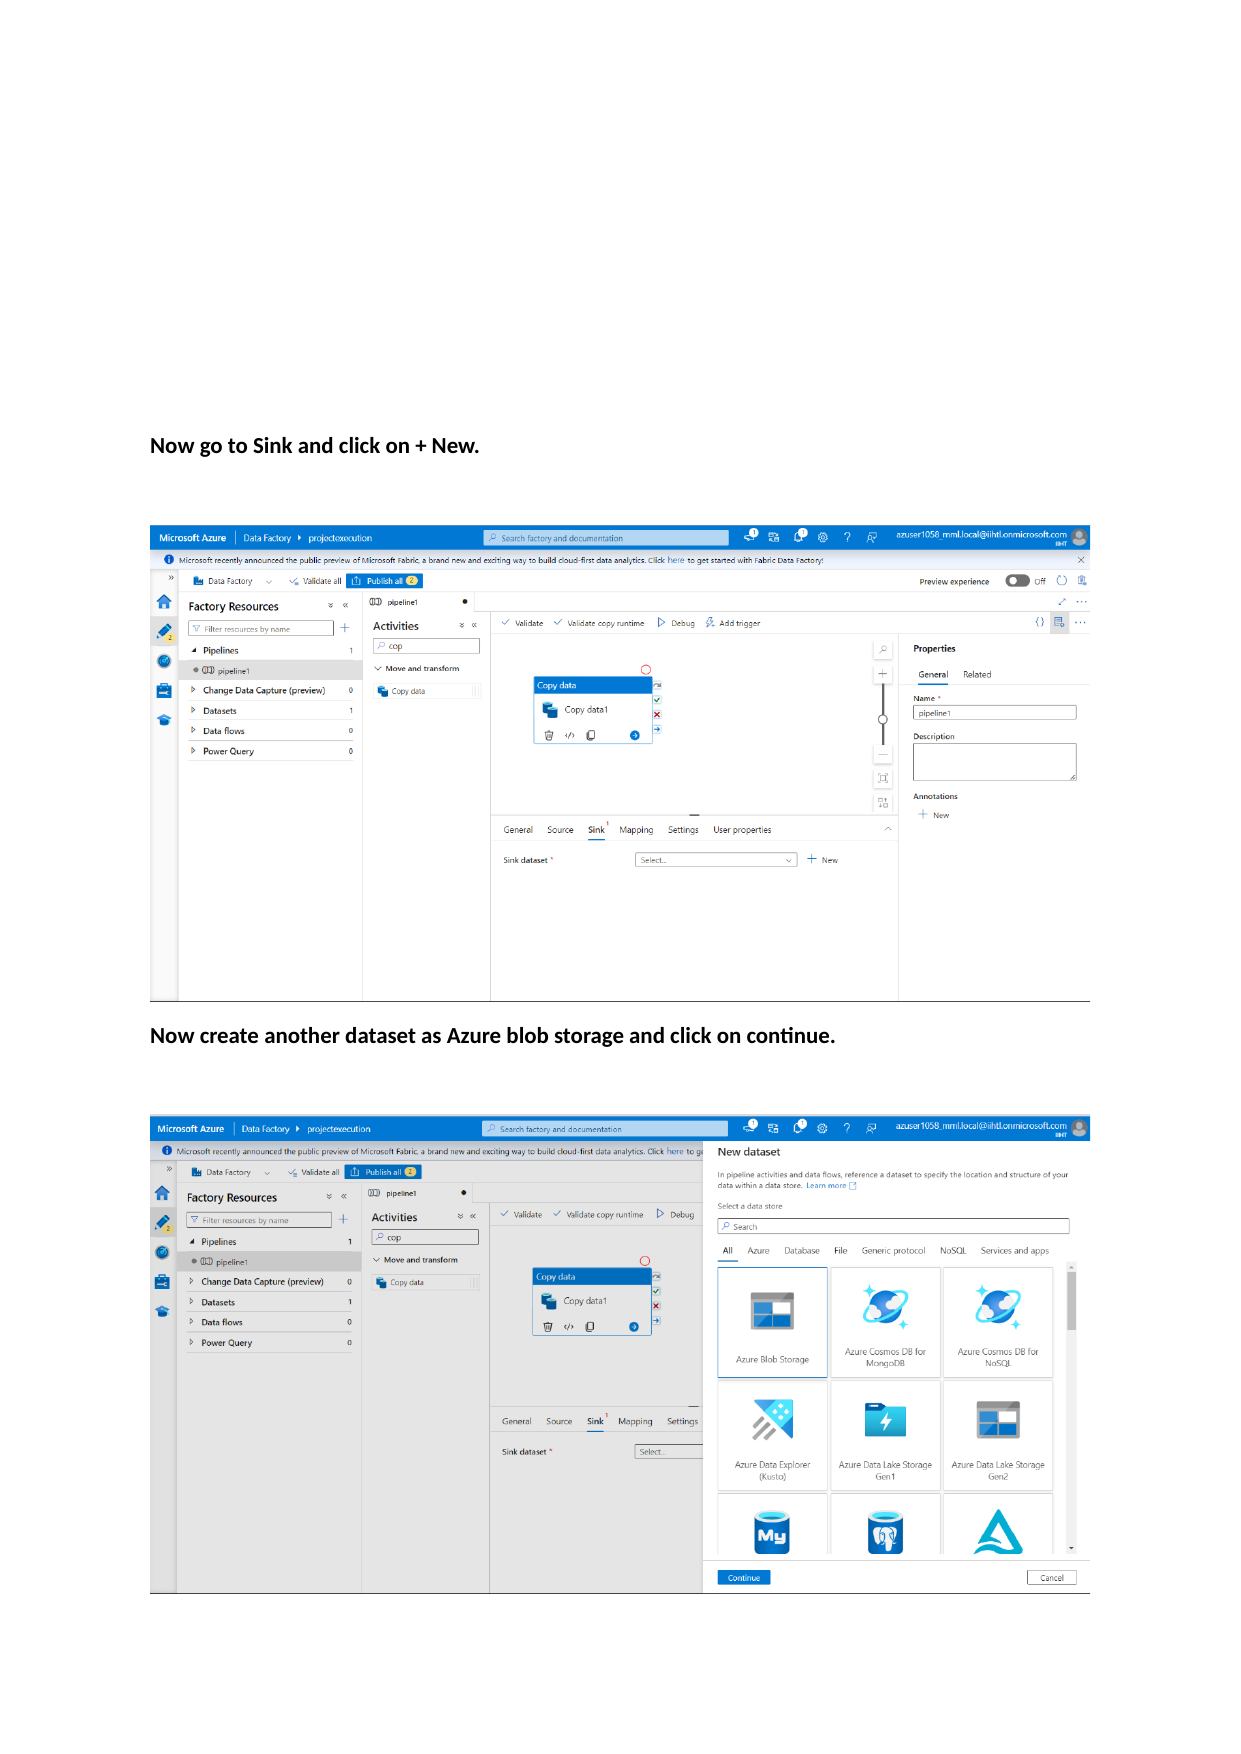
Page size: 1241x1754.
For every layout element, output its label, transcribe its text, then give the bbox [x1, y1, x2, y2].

text Now create another dataset as Azure blob storage and click on continue. [150, 1021, 1090, 1049]
picture [150, 525, 1091, 1002]
text Now go to Sink and click on + New. [150, 431, 1090, 459]
picture [150, 1114, 1091, 1594]
